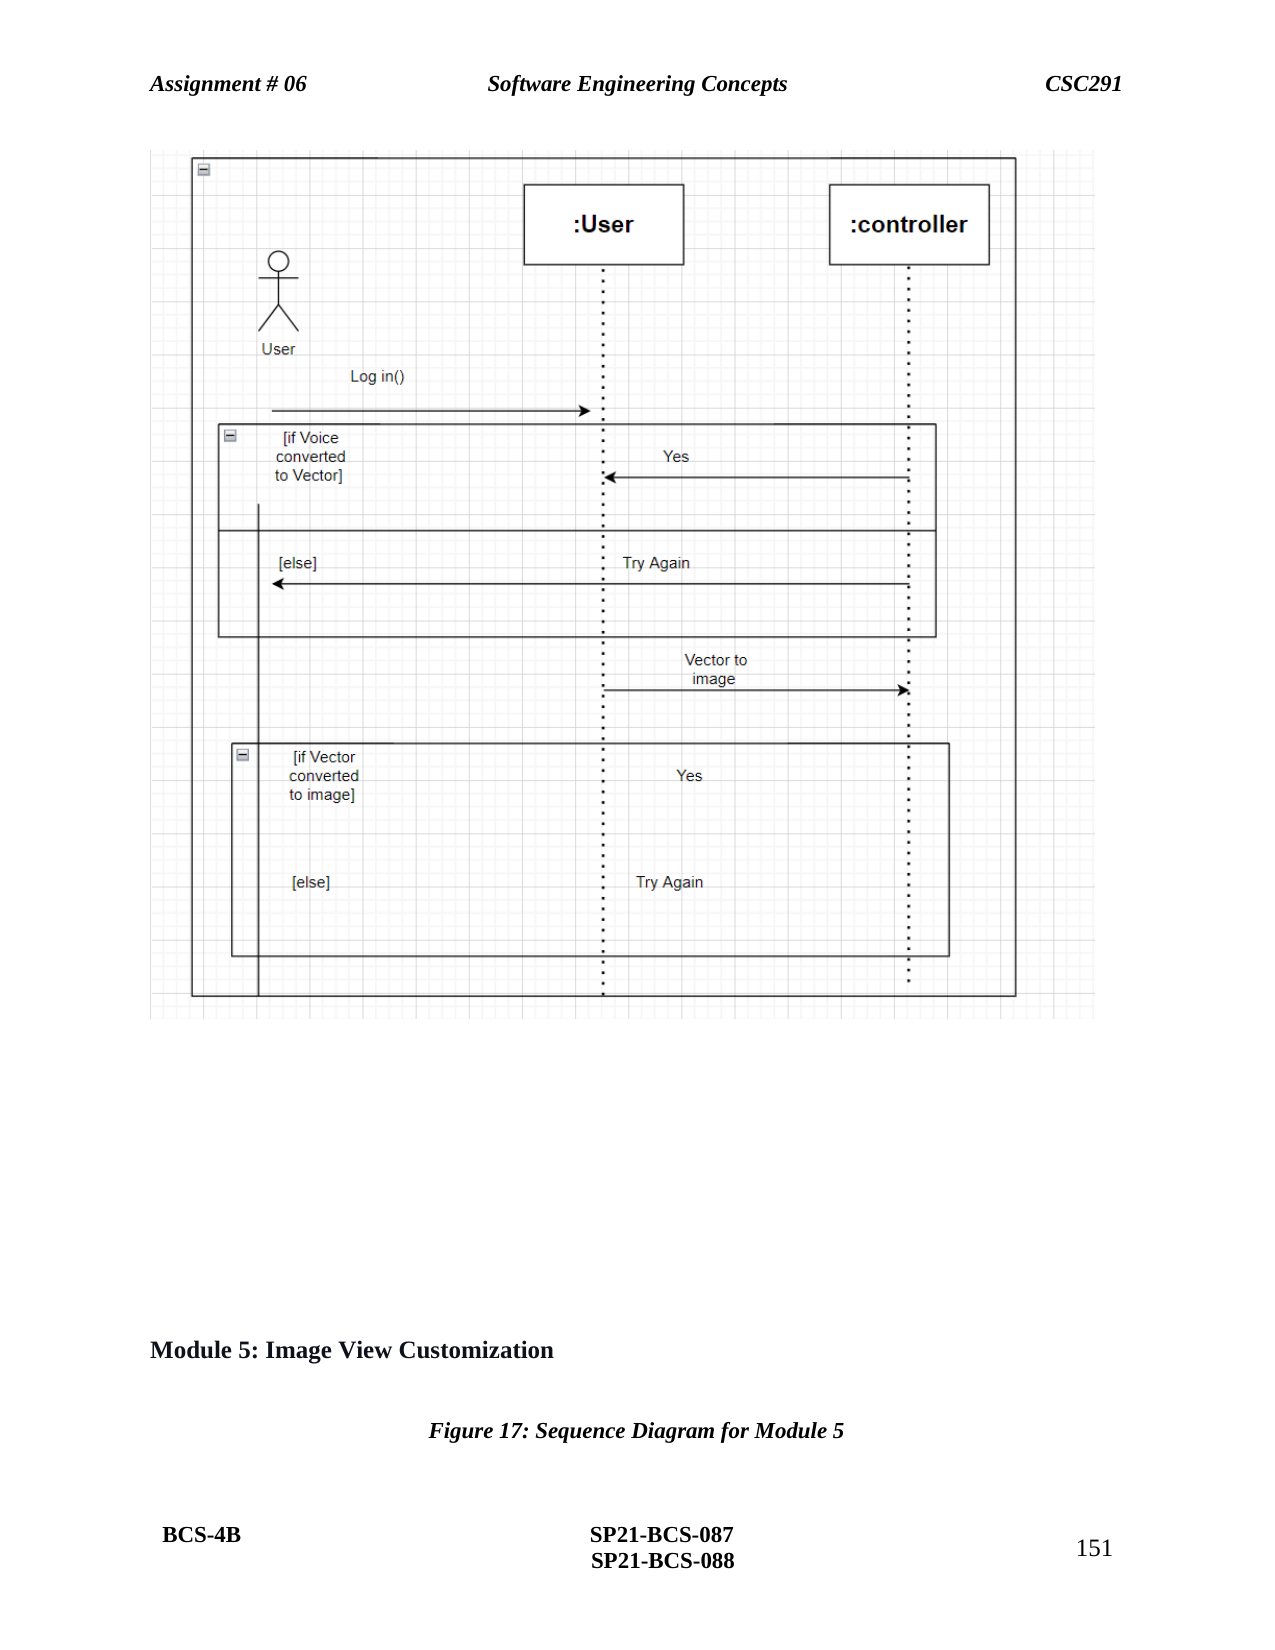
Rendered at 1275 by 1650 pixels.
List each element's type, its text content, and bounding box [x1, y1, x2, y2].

picture [150, 150, 1095, 1019]
text Figure 17: Sequence Diagram for Module 5 [150, 1417, 1125, 1444]
text Module 5: Image View Customization [150, 1335, 1125, 1364]
